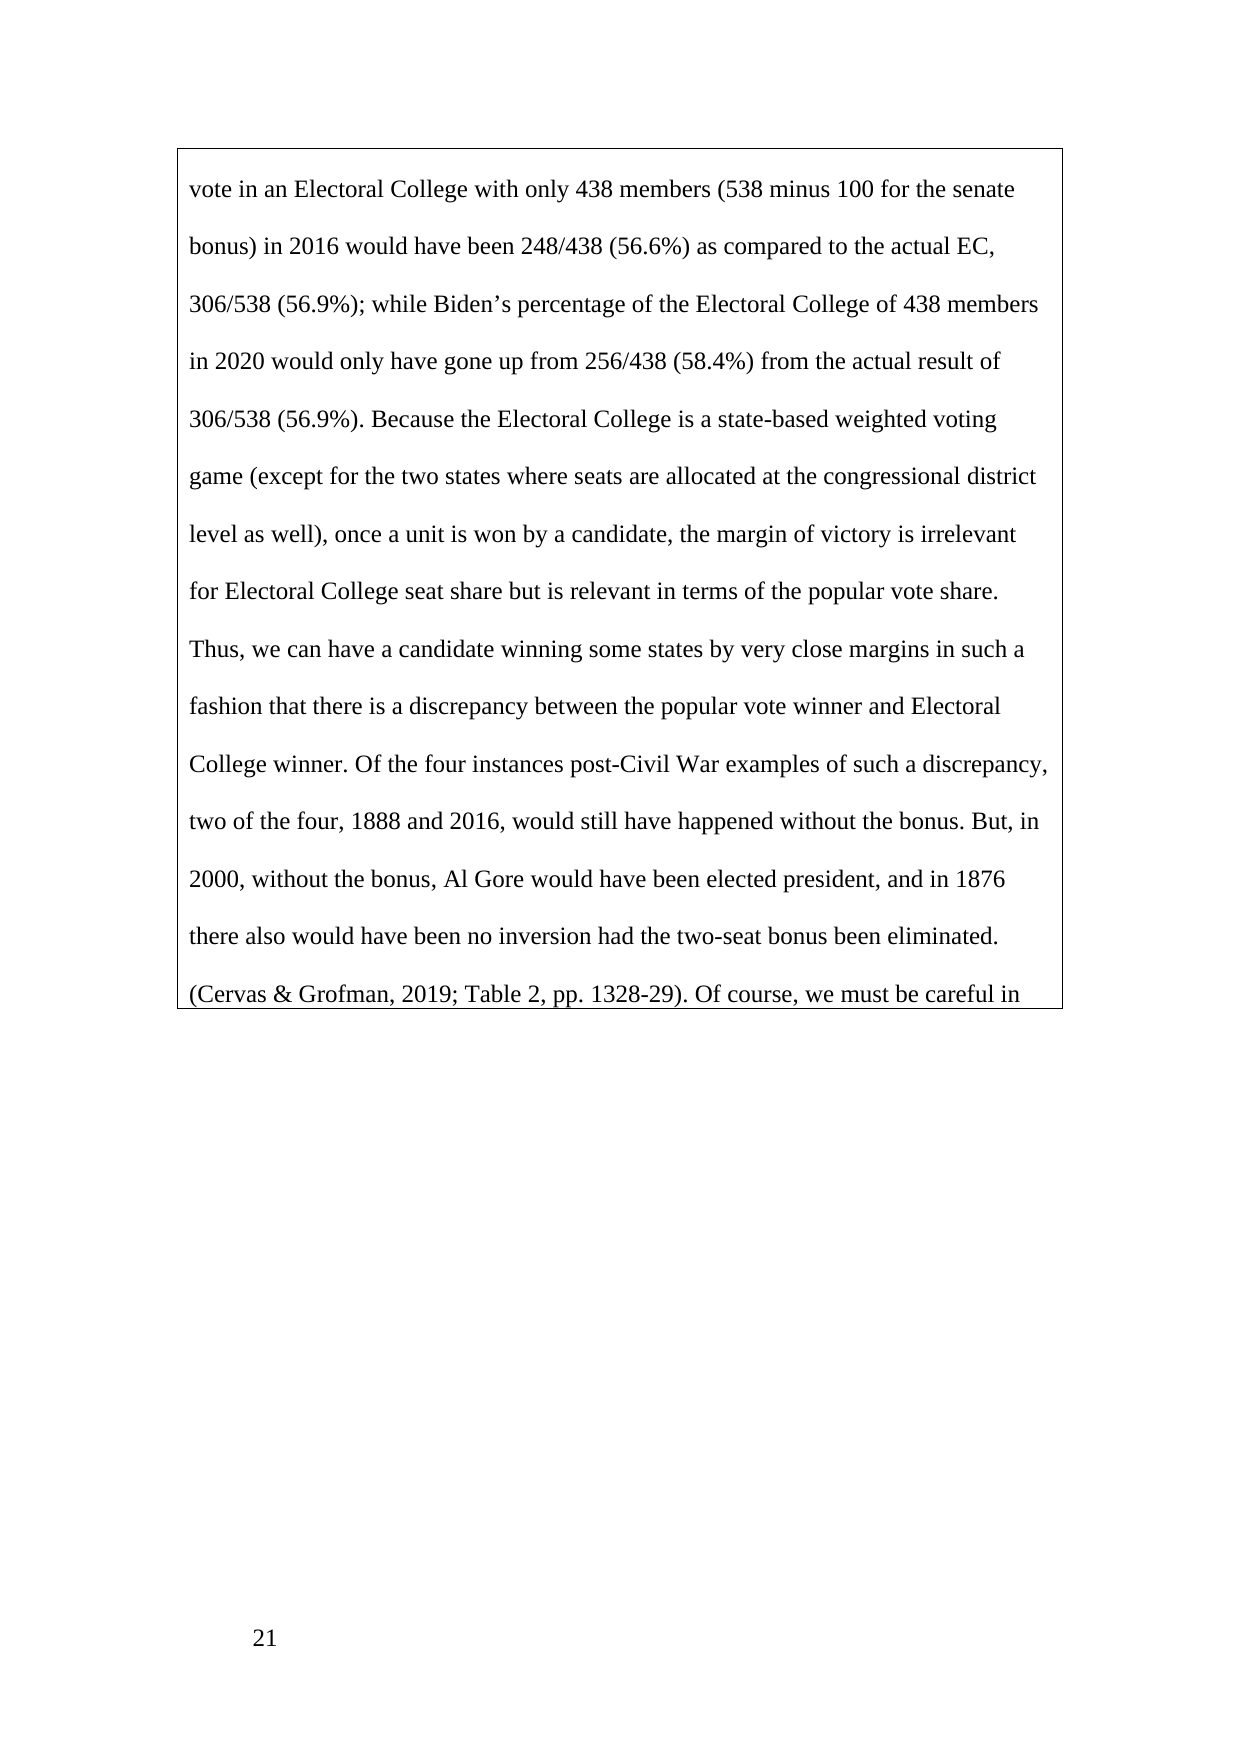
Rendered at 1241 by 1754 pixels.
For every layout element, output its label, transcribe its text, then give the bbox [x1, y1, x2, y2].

table_header There are other types of statistical confusions related to the Electoral College that we simply mention in passing because they are not directly linked to issues of fraud. Many voters have trouble understanding how the Electoral College works. It can most simply be thought of an example of weighted voting, where the weights are the number of electors each state is allocated; namely the sum of the number of representatives the state has in the U.S. House plus two, the number of U.S. Senators from the state. A common fallacy is to believe that a reversal of the popular vote outcome in the Electoral College occurs simply because of the two-seat “federal bonus” favoring small states. But Donald Trump would have won the Electoral College in 2016 even without the two-seat bonus (Cervas & Grofman, 2019). The vote in an Electoral College with only 438 members (538 minus 100 for the senate bonus) in 2016 would have been 248/438 (56.6%) as compared to the actual EC, 306/538 (56.9%); while Biden’s percentage of the Electoral College of 438 members in 2020 would only have gone up from 256/438 (58.4%) from the actual result of 306/538 (56.9%). Because the Electoral College is a state-based weighted voting game (except for the two states where seats are allocated at the congressional district level as well), once a unit is won by a candidate, the margin of victory is irrelevant for Electoral College seat share but is relevant in terms of the popular vote share. Thus, we can have a candidate winning some states by very close margins in such a fashion that there is a discrepancy between the popular vote winner and Electoral College winner. Of the four instances post-Civil War examples of such a discrepancy, two of the four, 1888 and 2016, would still have happened without the bonus. But, in 2000, without the bonus, Al Gore would have been elected president, and in 1876 there also would have been no inversion had the two-seat bonus been eliminated. (Cervas & Grofman, 2019; Table 2, pp. 1328-29). Of course, we must be careful in asserting counterfactuals. For example, had there been no two-seat bonus in 2000, Gore and Bush might have deployed campaign resources differently. [178, 149, 1062, 1007]
